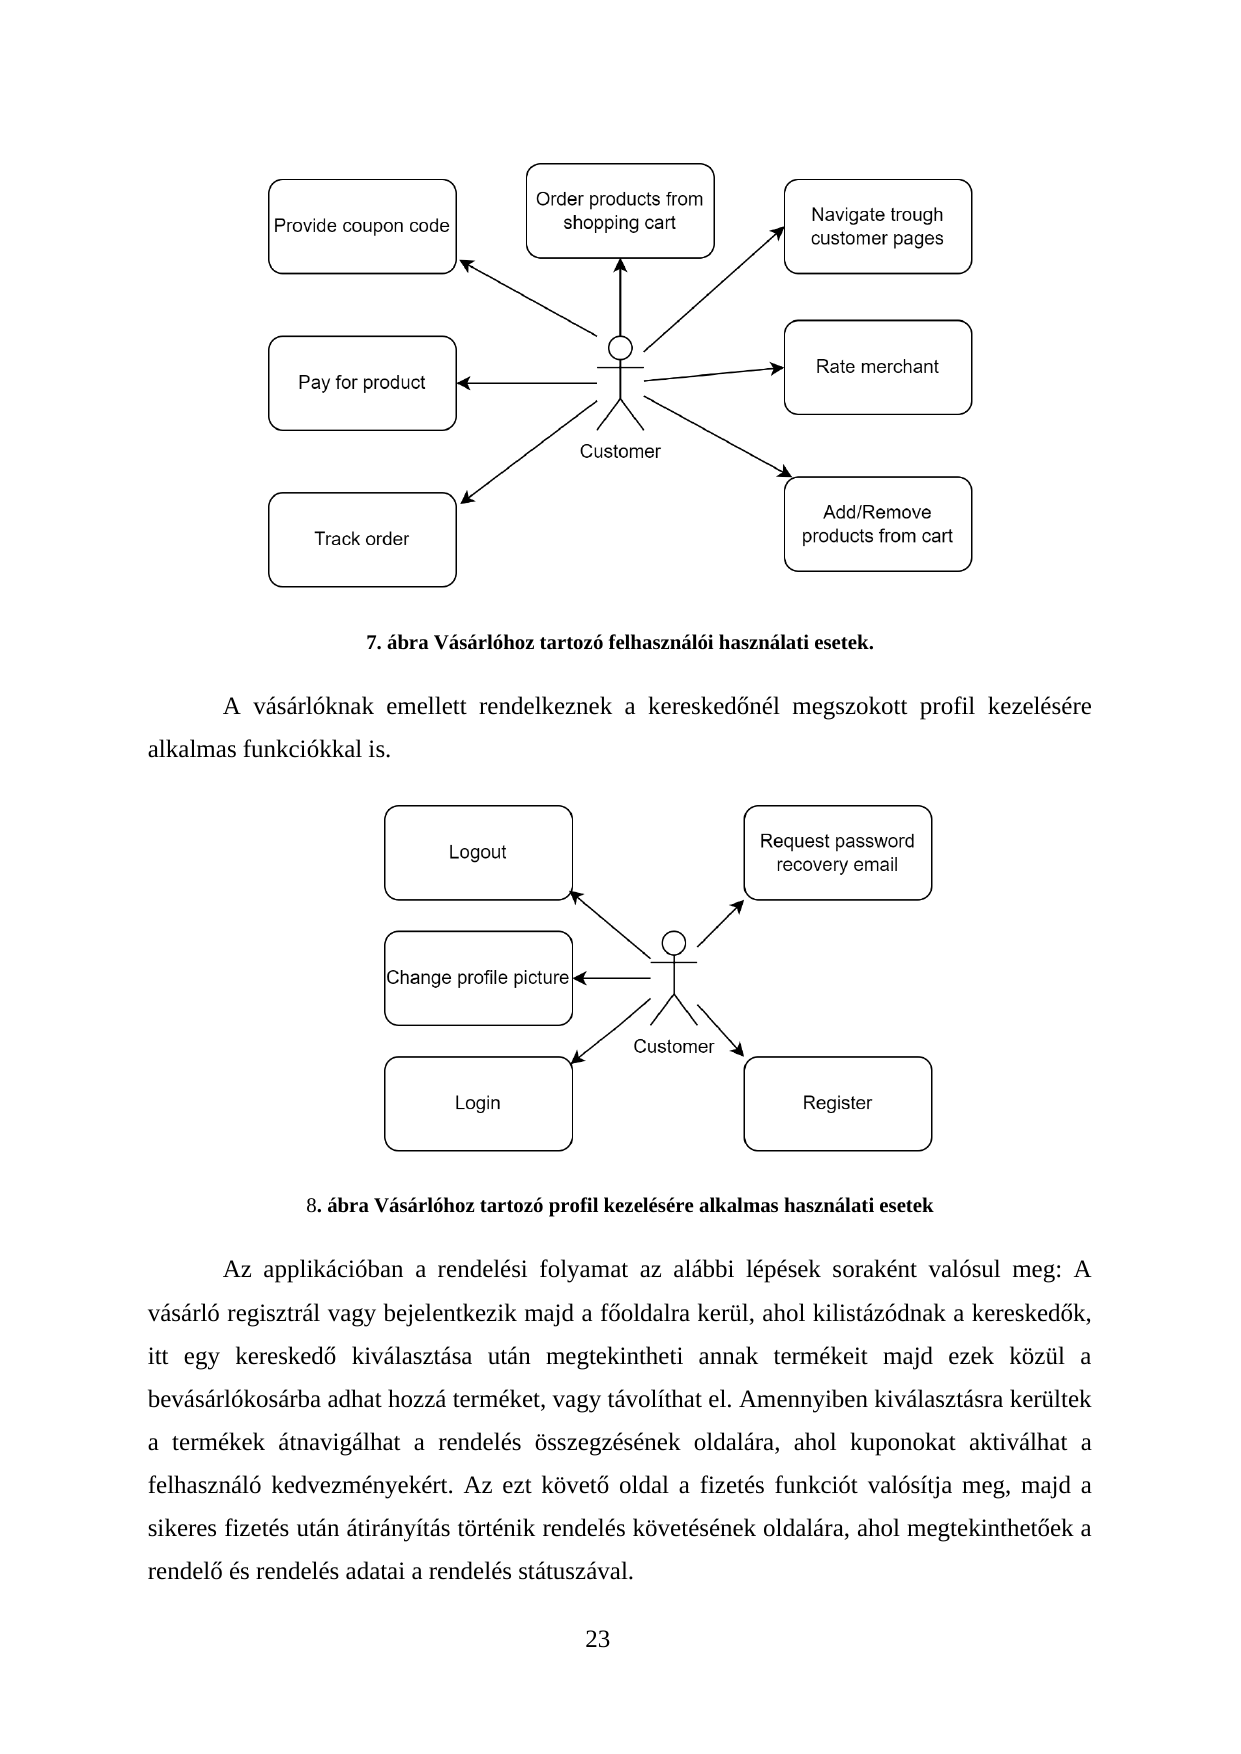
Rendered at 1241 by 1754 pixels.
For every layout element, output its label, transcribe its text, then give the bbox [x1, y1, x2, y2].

picture [368, 789, 948, 1167]
picture [252, 147, 988, 603]
text Az applikációban a rendelési folyamat az alábbi lépések soraként valósul meg: A vásárló regisztrál vagy bejelentkezik majd a főoldalra kerül, ahol kilistázódnak a kereskedők, itt egy kereskedő kiválasztása után megtekintheti annak termékeit majd ezek közül a bevásárlókosárba adhat hozzá terméket, vagy távolíthat el. Amennyiben kiválasztásra kerültek a termékek átnavigálhat a rendelés összegzésének oldalára, ahol kuponokat aktiválhat a felhasználó kedvezményekért. Az ezt követő oldal a fizetés funkciót valósítja meg, majd a sikeres fizetés után átirányítás történik rendelés követésének oldalára, ahol megtekinthetőek a rendelő és rendelés adatai a rendelés státuszával. [148, 1254, 1092, 1585]
text 8. ábra Vásárlóhoz tartozó profil kezelésére alkalmas használati esetek [148, 1193, 1092, 1217]
text A vásárlóknak emellett rendelkeznek a kereskedőnél megszokott profil kezelésére alkalmas funkciókkal is. [148, 691, 1092, 763]
